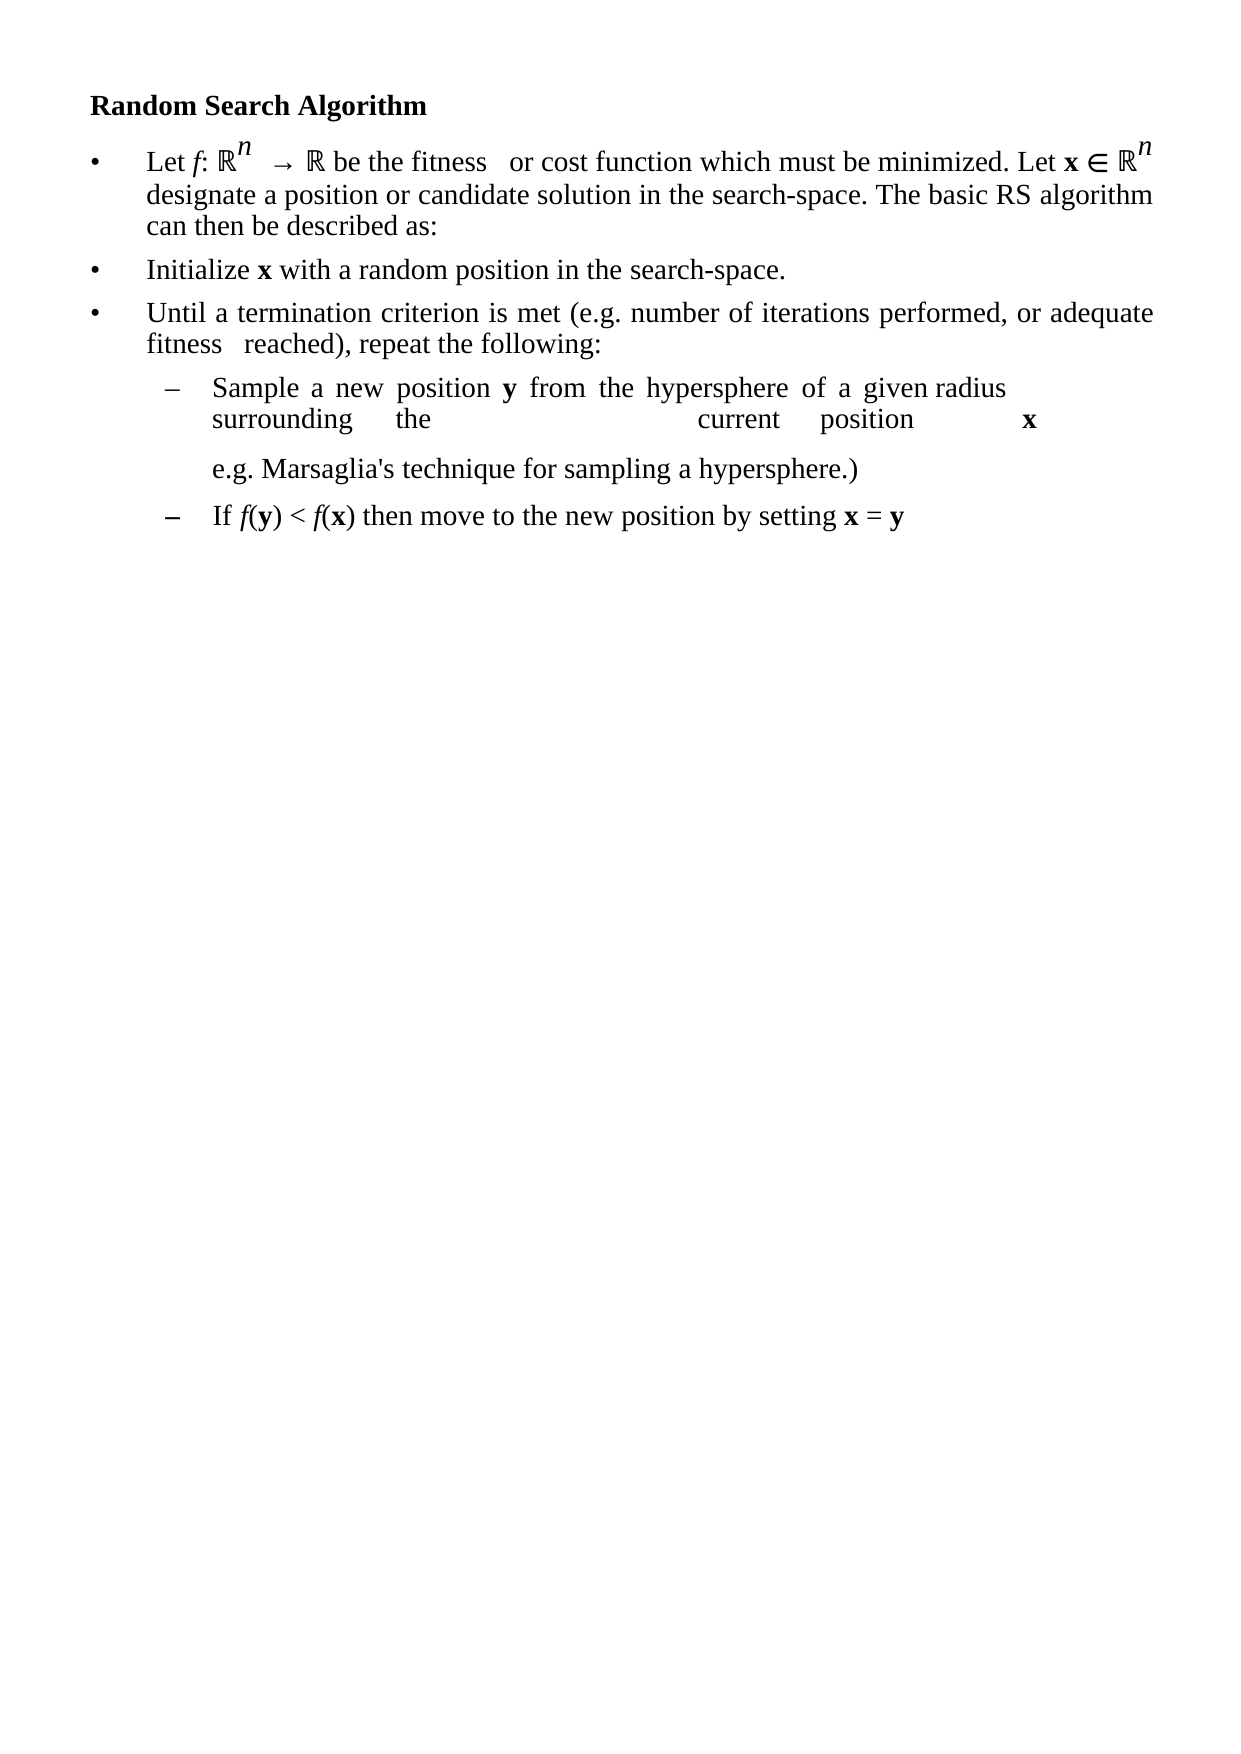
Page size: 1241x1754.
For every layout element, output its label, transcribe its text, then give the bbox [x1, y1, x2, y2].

list Sample a new position y from the hypersphere of a given radius surrounding the current position x (see [165, 372, 1151, 435]
list If f(y) < f(x) then move to the new position by setting x = y [165, 498, 1213, 532]
text e.g. Marsaglia's technique for sampling a hypersphere.) [212, 435, 1213, 490]
list Let f: ℝn → ℝ be the fitness or cost function which must be minimized. Let x ∈ ℝn designate a position or candidate solution in the search-space. The basic RS algorithm can then be described as: [90, 135, 1153, 242]
list Until a termination criterion is met (e.g. number of iterations performed, or adequate fitness reached), repeat the following: [90, 298, 1154, 360]
list Initialize x with a random position in the search-space. [90, 252, 1213, 286]
text Random Search Algorithm [90, 88, 1213, 122]
